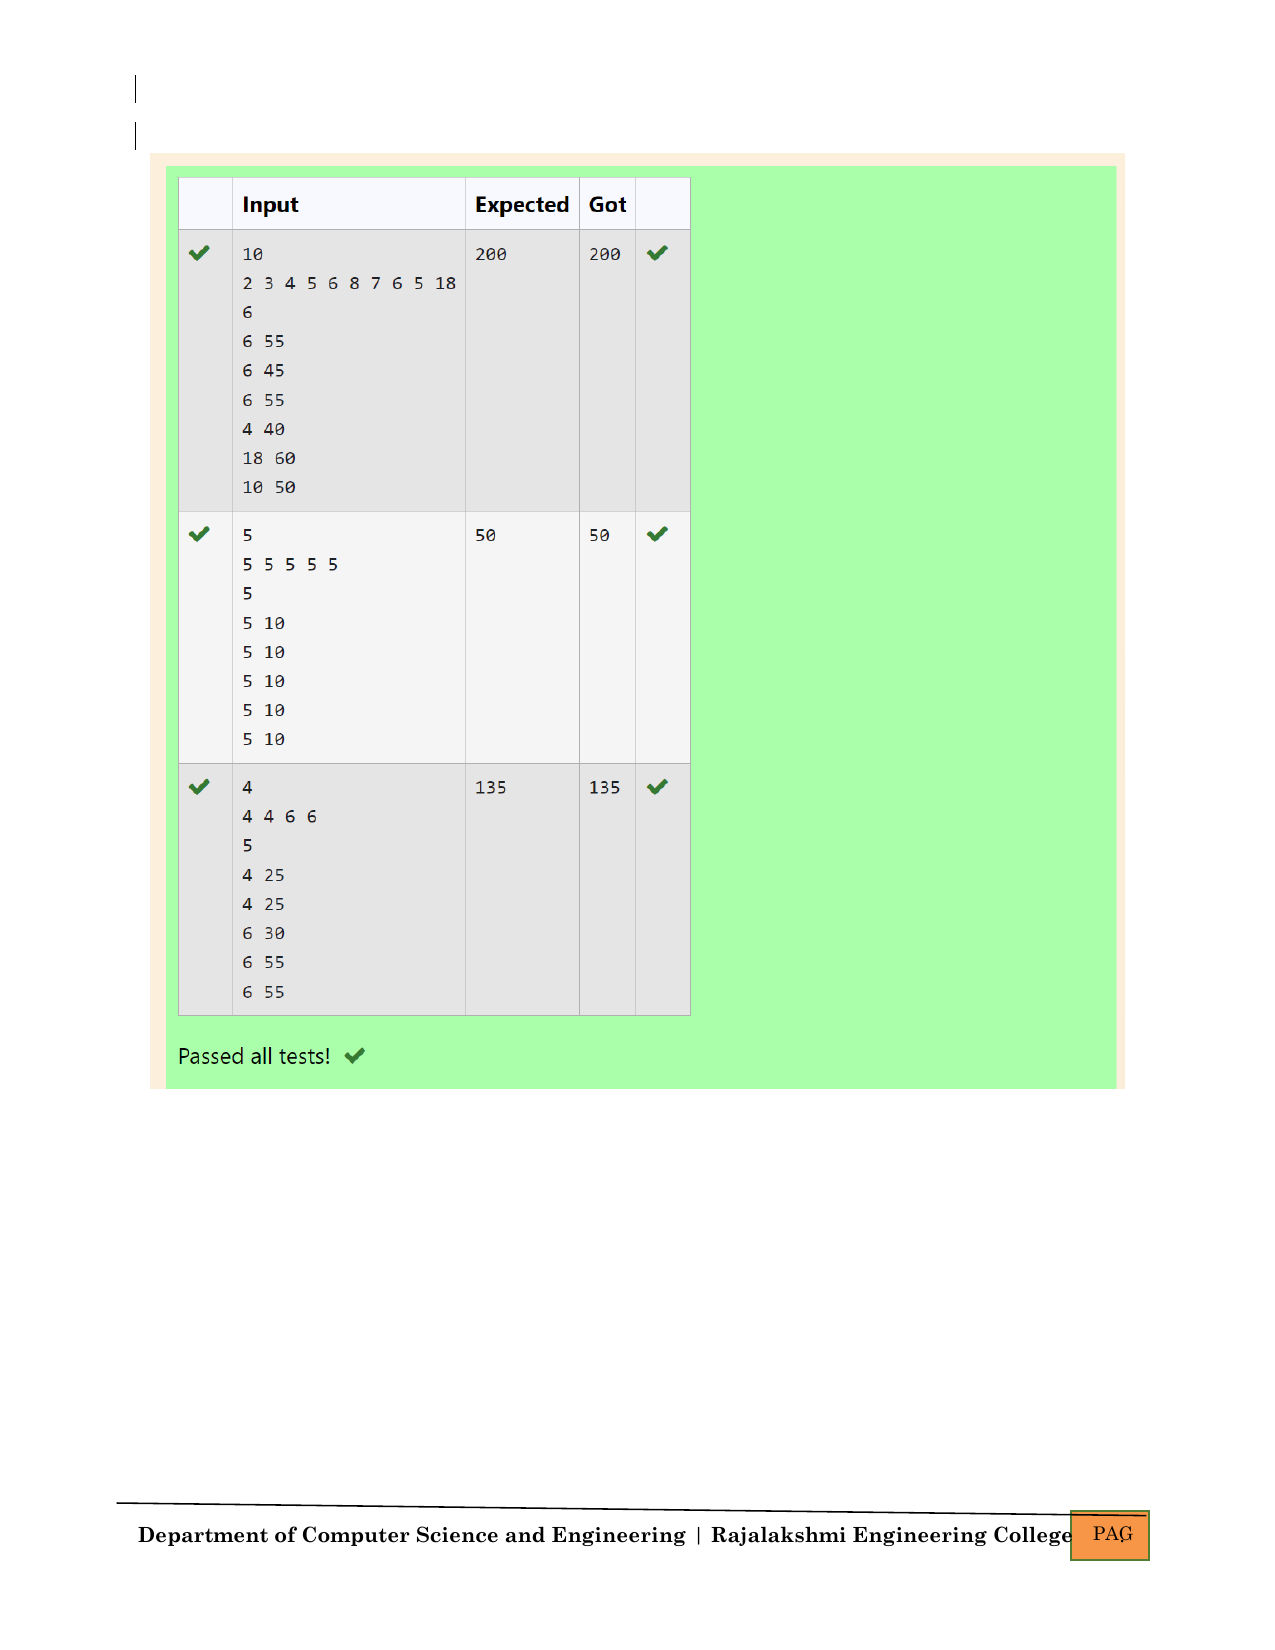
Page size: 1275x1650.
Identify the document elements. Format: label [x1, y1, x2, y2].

picture [150, 153, 1125, 1089]
